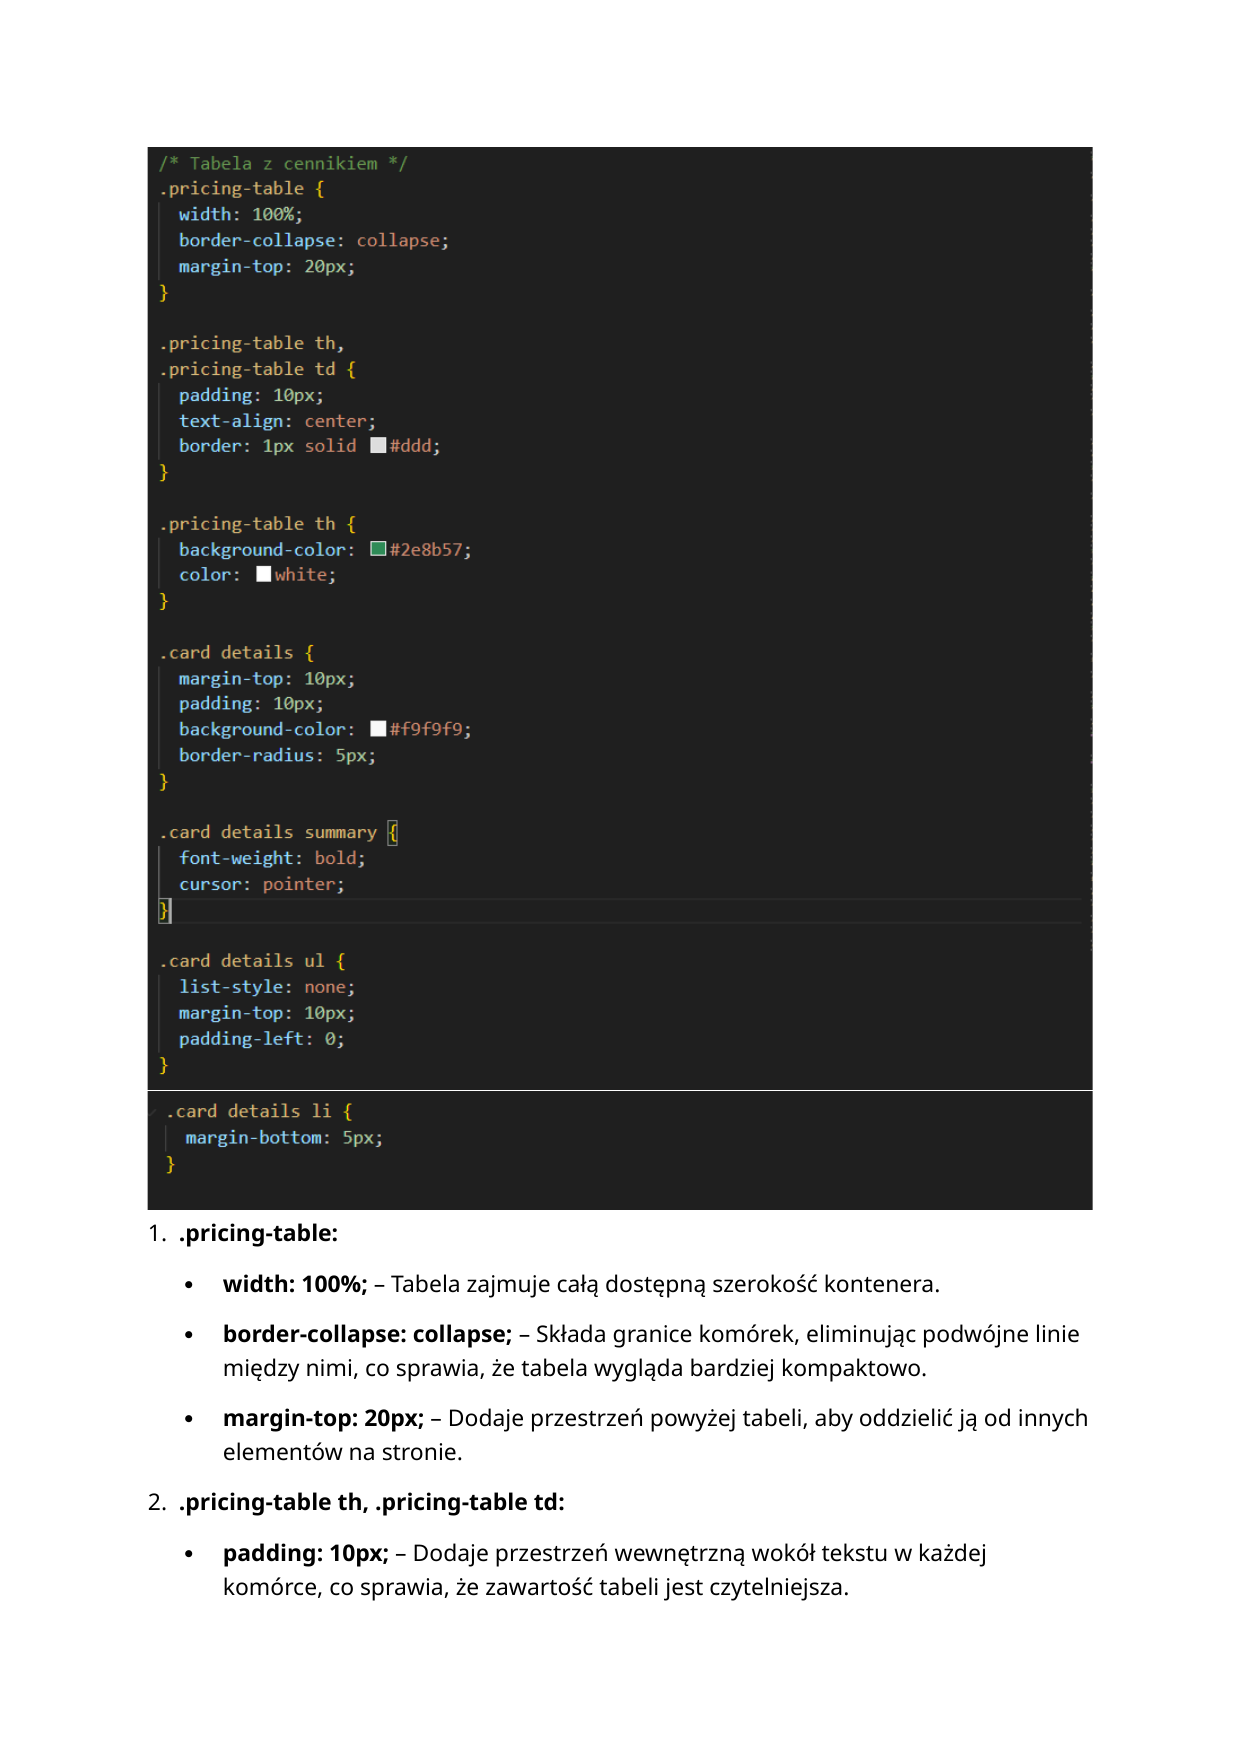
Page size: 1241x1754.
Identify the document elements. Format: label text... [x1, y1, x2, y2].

picture [147, 147, 1093, 1090]
list width: 100%; – Tabela zajmuje całą dostępną szerokość kontenera. [185, 1267, 1093, 1299]
picture [147, 1091, 1093, 1210]
list border-collapse: collapse; – Składa granice komórek, eliminując podwójne linie między nimi, co sprawia, że tabela wygląda bardziej kompaktowo. [185, 1318, 1093, 1383]
text 1. .pricing-table: [148, 1210, 1093, 1248]
list margin-top: 20px; – Dodaje przestrzeń powyżej tabeli, aby oddzielić ją od innych elementów na stronie. [185, 1402, 1093, 1467]
text 2. .pricing-table th, .pricing-table td: [148, 1486, 1093, 1517]
list padding: 10px; – Dodaje przestrzeń wewnętrzną wokół tekstu w każdej komórce, co sprawia, że zawartość tabeli jest czytelniejsza. [185, 1537, 1093, 1602]
